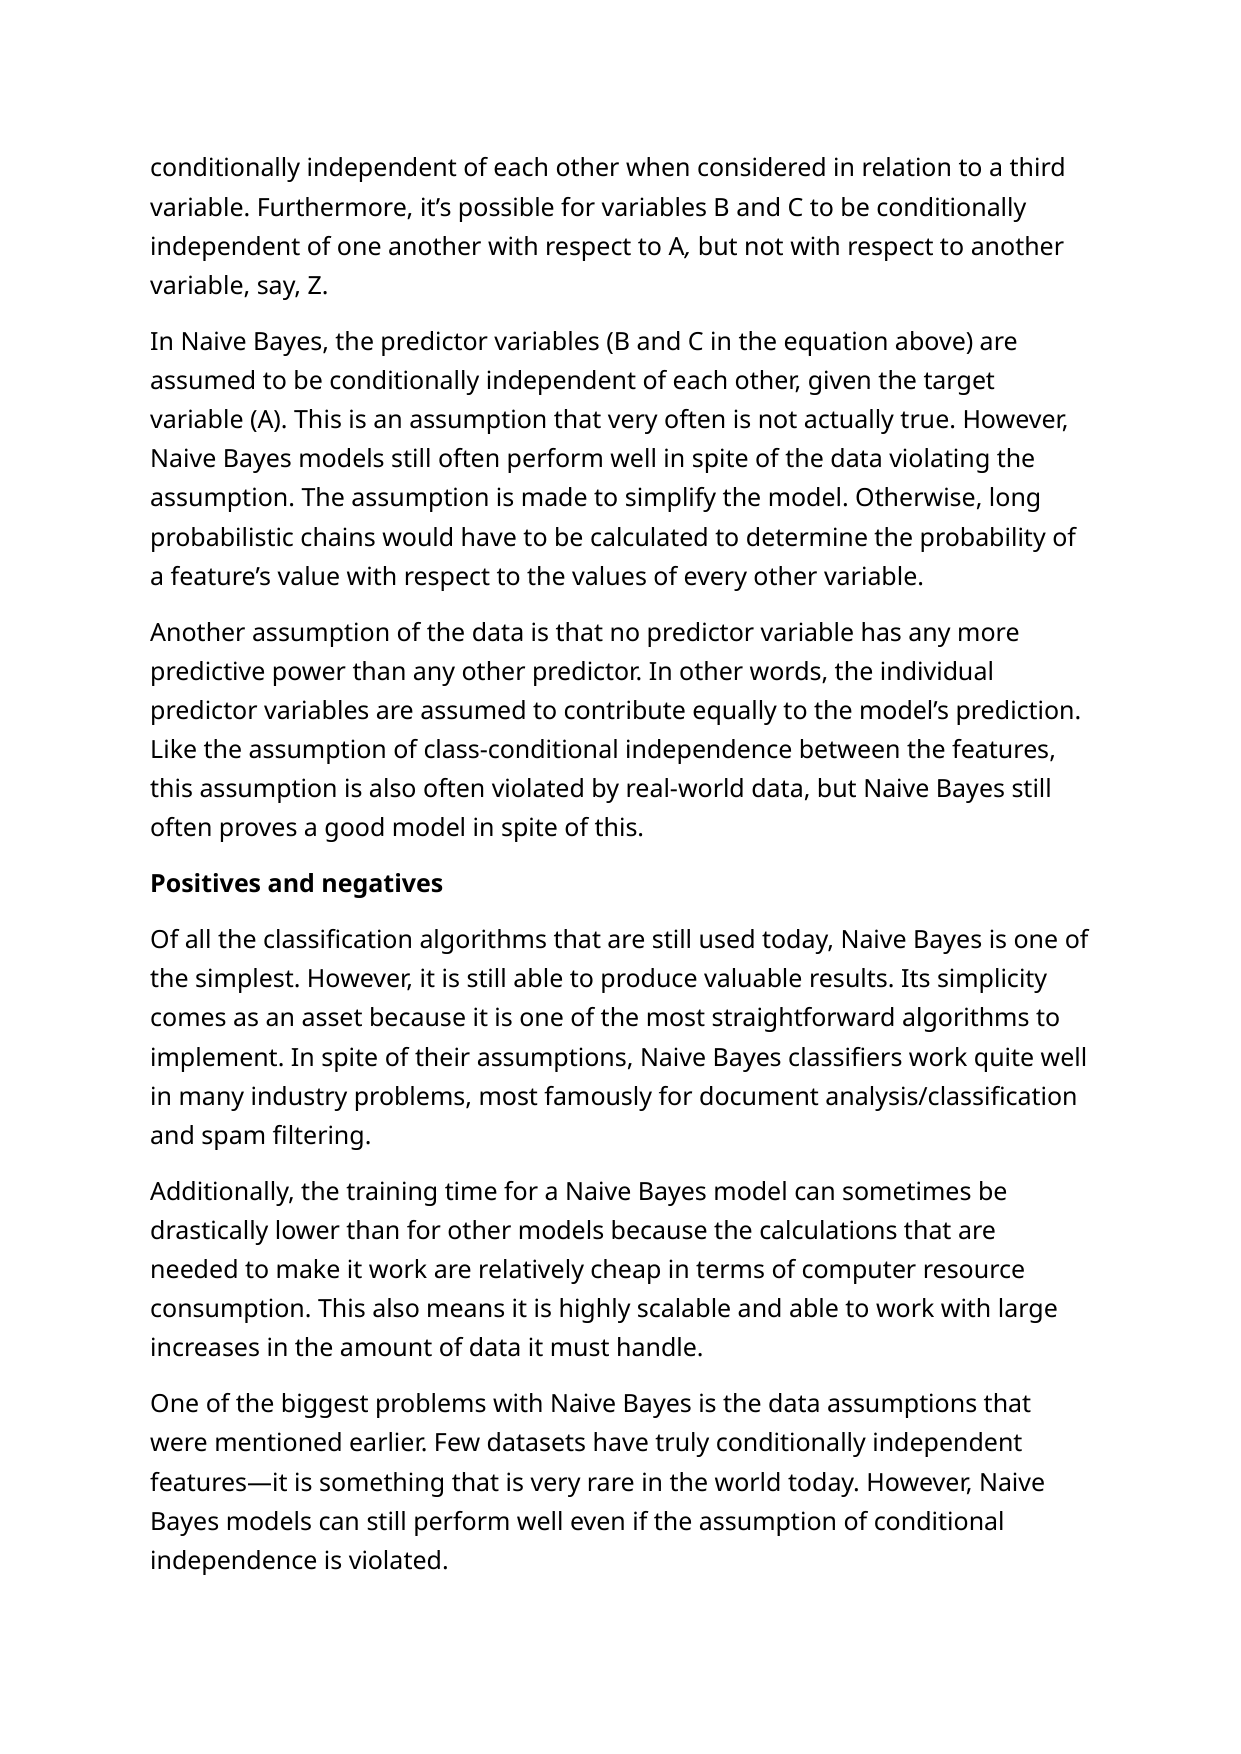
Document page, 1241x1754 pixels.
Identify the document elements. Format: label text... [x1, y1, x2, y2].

text One of the biggest problems with Naive Bayes is the data assumptions that were mentioned earlier. Few datasets have truly conditionally independent features—it is something that is very rare in the world today. However, Naive Bayes models can still perform well even if the assumption of conditional independence is violated. [150, 1386, 1090, 1577]
text Positives and negatives [150, 866, 1090, 900]
text Another assumption of the data is that no predictor variable has any more predictive power than any other predictor. In other words, the individual predictor variables are assumed to contribute equally to the model’s prediction. Like the assumption of class-conditional independence between the features, this assumption is also often violated by real-world data, but Naive Bayes still often proves a good model in spite of this. [150, 614, 1090, 844]
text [150, 150, 1090, 302]
text In Naive Bayes, the predictor variables (B and C in the equation above) are assumed to be conditionally independent of each other, given the target variable (A). This is an assumption that very often is not actually true. However, Naive Bayes models still often perform well in spite of the data violating the assumption. The assumption is made to simplify the model. Otherwise, long probabilistic chains would have to be calculated to determine the probability of a feature’s value with respect to the values of every other variable. [150, 323, 1090, 592]
text Additionally, the training time for a Naive Bayes model can sometimes be drastically lower than for other models because the calculations that are needed to make it work are relatively cheap in terms of computer resource consumption. This also means it is highly scalable and able to work with large increases in the amount of data it must handle. [150, 1173, 1090, 1364]
text Of all the classification algorithms that are still used today, Naive Bayes is one of the simplest. However, it is still able to produce valuable results. Its simplicity comes as an asset because it is one of the most straightforward algorithms to implement. In spite of their assumptions, Naive Bayes classifiers work quite well in many industry problems, most famously for document analysis/classification and spam filtering. [150, 922, 1090, 1152]
